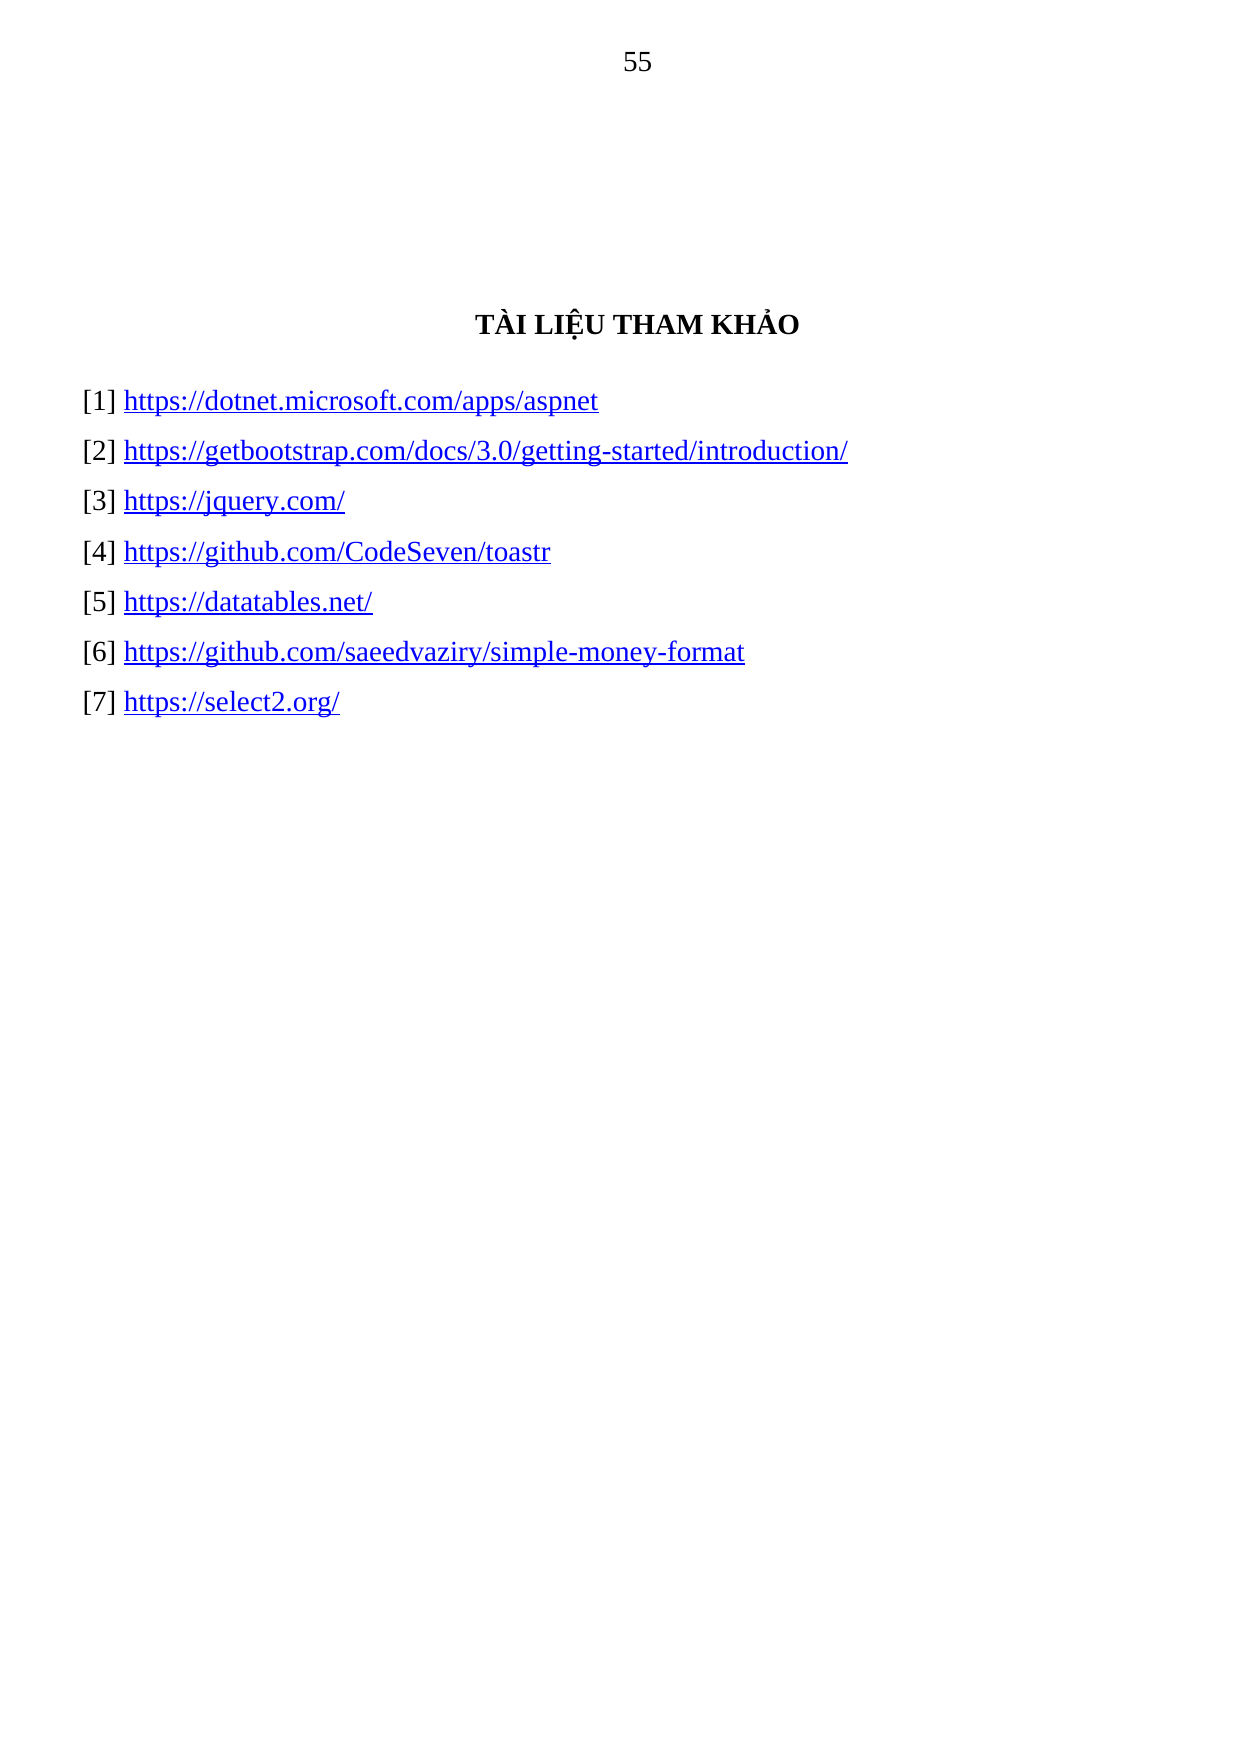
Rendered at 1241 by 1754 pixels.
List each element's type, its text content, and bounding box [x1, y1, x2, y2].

text [3] https://jquery.com/ [75, 483, 1200, 517]
text [2] https://getbootstrap.com/docs/3.0/getting-started/introduction/ [75, 433, 1200, 467]
text [1] https://dotnet.microsoft.com/apps/aspnet [75, 383, 1200, 416]
text [6] https://github.com/saeedvaziry/simple-money-format [75, 634, 1200, 668]
text [7] https://select2.org/ [75, 684, 1200, 718]
text [4] https://github.com/CodeSeven/toastr [75, 534, 1200, 567]
subtitle TÀI LIỆU THAM KHẢO [75, 307, 1200, 341]
text [5] https://datatables.net/ [75, 584, 1200, 617]
